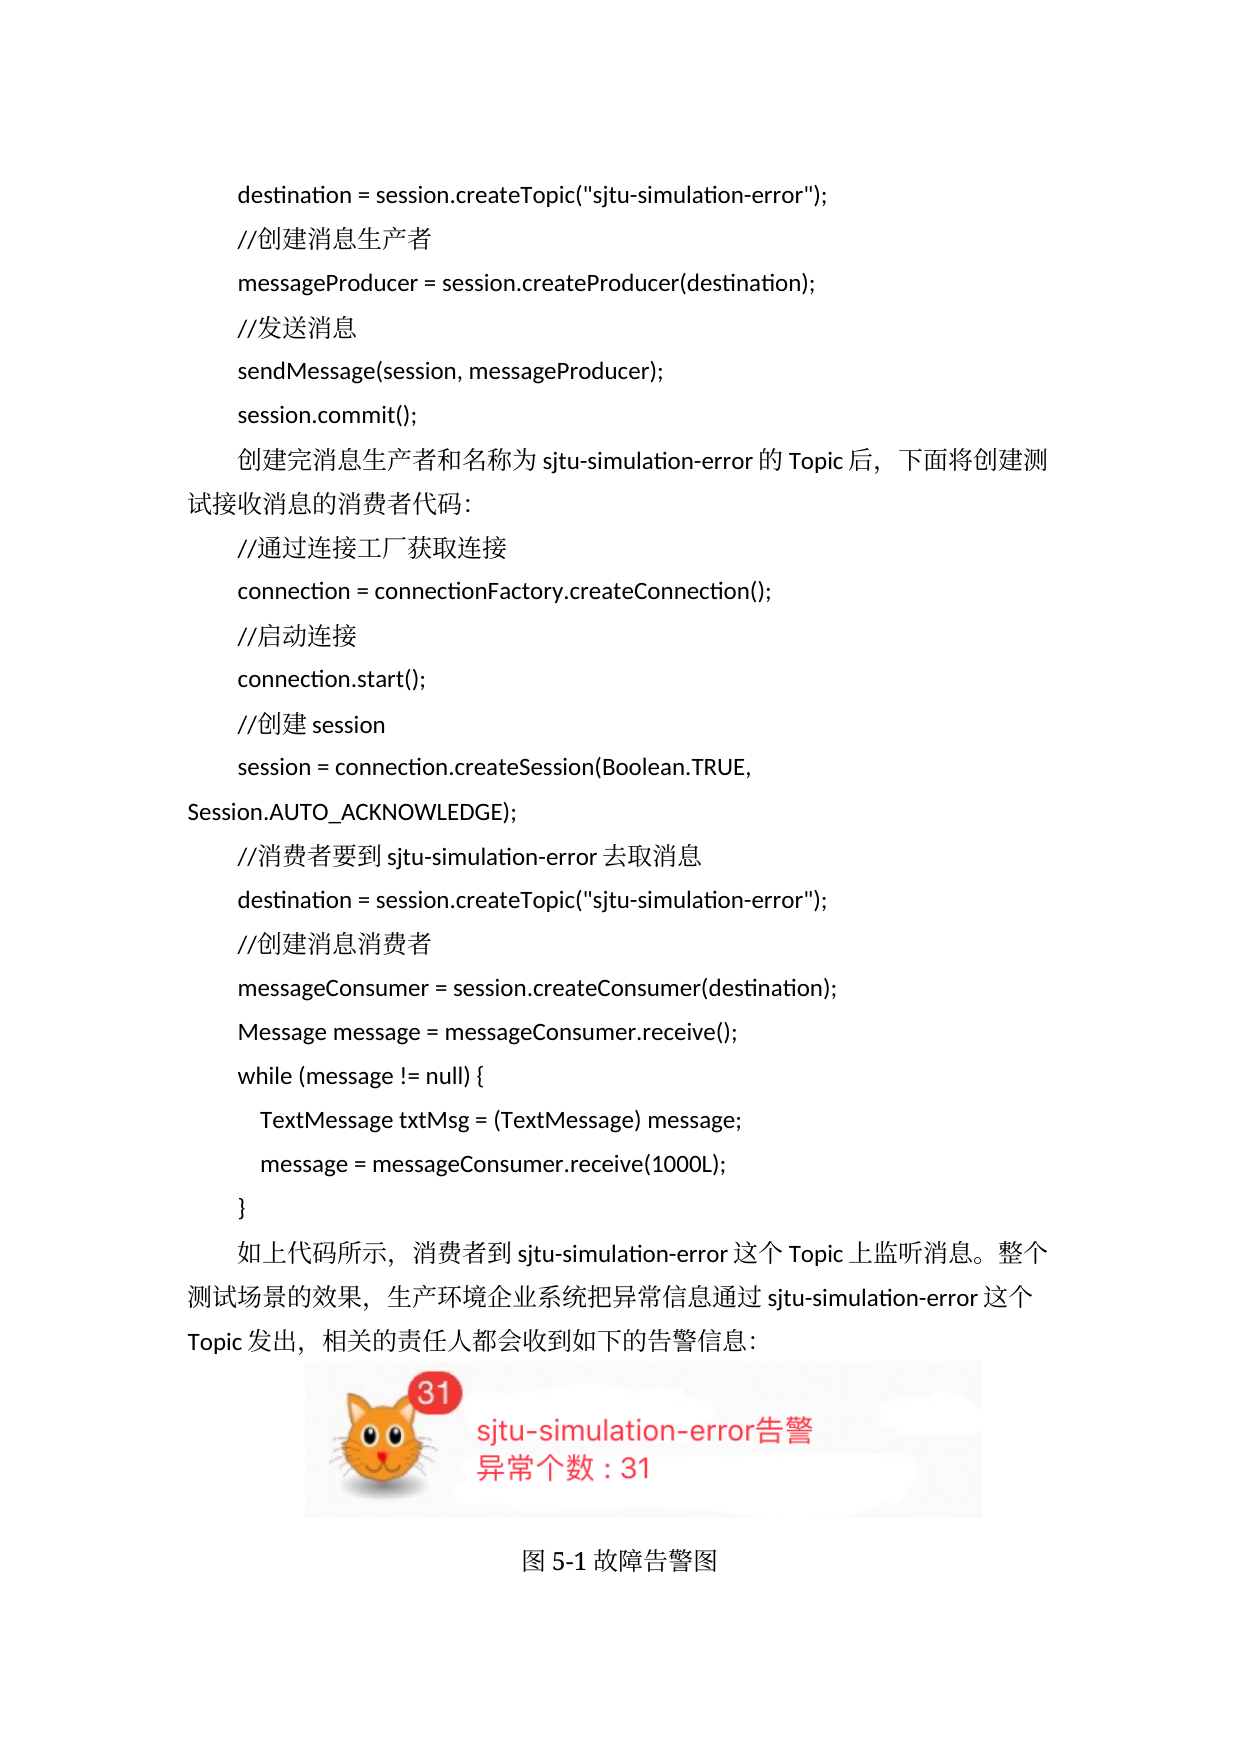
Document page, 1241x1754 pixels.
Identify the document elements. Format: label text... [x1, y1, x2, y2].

text 创建完消息生产者和名称为sjtu-simulation-error的Topic后，下面将创建测试接收消息的消费者代码： [187, 436, 1050, 524]
text message = messageConsumer.receive(1000L); [187, 1141, 1050, 1185]
text //启动连接 [187, 613, 1050, 657]
text //通过连接工厂获取连接 [187, 524, 1050, 568]
text 图5-1 故障告警图 [187, 1538, 1053, 1582]
text messageConsumer = session.createConsumer(destination); [187, 965, 1050, 1009]
text 如上代码所示，消费者到sjtu-simulation-error这个Topic上监听消息。整个测试场景的效果，生产环境企业系统把异常信息通过sjtu-simulation-error这个Topic发出，相关的责任人都会收到如下的告警信息： [187, 1229, 1050, 1362]
text destination = session.createTopic("sjtu-simulation-error"); [187, 877, 1050, 921]
text sendMessage(session, messageProducer); [187, 348, 1050, 392]
text while (message != null) { [187, 1053, 1050, 1097]
text session = connection.createSession(Boolean.TRUE, Session.AUTO_ACKNOWLEDGE); [187, 745, 1050, 833]
text session.commit(); [187, 392, 1050, 436]
text //消费者要到sjtu-simulation-error去取消息 [187, 833, 1050, 877]
text } [187, 1185, 1050, 1229]
text //创建消息消费者 [187, 921, 1050, 965]
text connection = connectionFactory.createConnection(); [187, 568, 1050, 613]
text Message message = messageConsumer.receive(); [187, 1009, 1050, 1053]
text TextMessage txtMsg = (TextMessage) message; [187, 1097, 1050, 1141]
text //发送消息 [187, 304, 1050, 348]
text //创建消息生产者 [187, 216, 1050, 260]
text //创建session [187, 701, 1050, 745]
text messageProducer = session.createProducer(destination); [187, 260, 1050, 304]
text connection.start(); [187, 657, 1050, 701]
text destination = session.createTopic("sjtu-simulation-error"); [187, 172, 1050, 216]
picture [305, 1361, 983, 1518]
